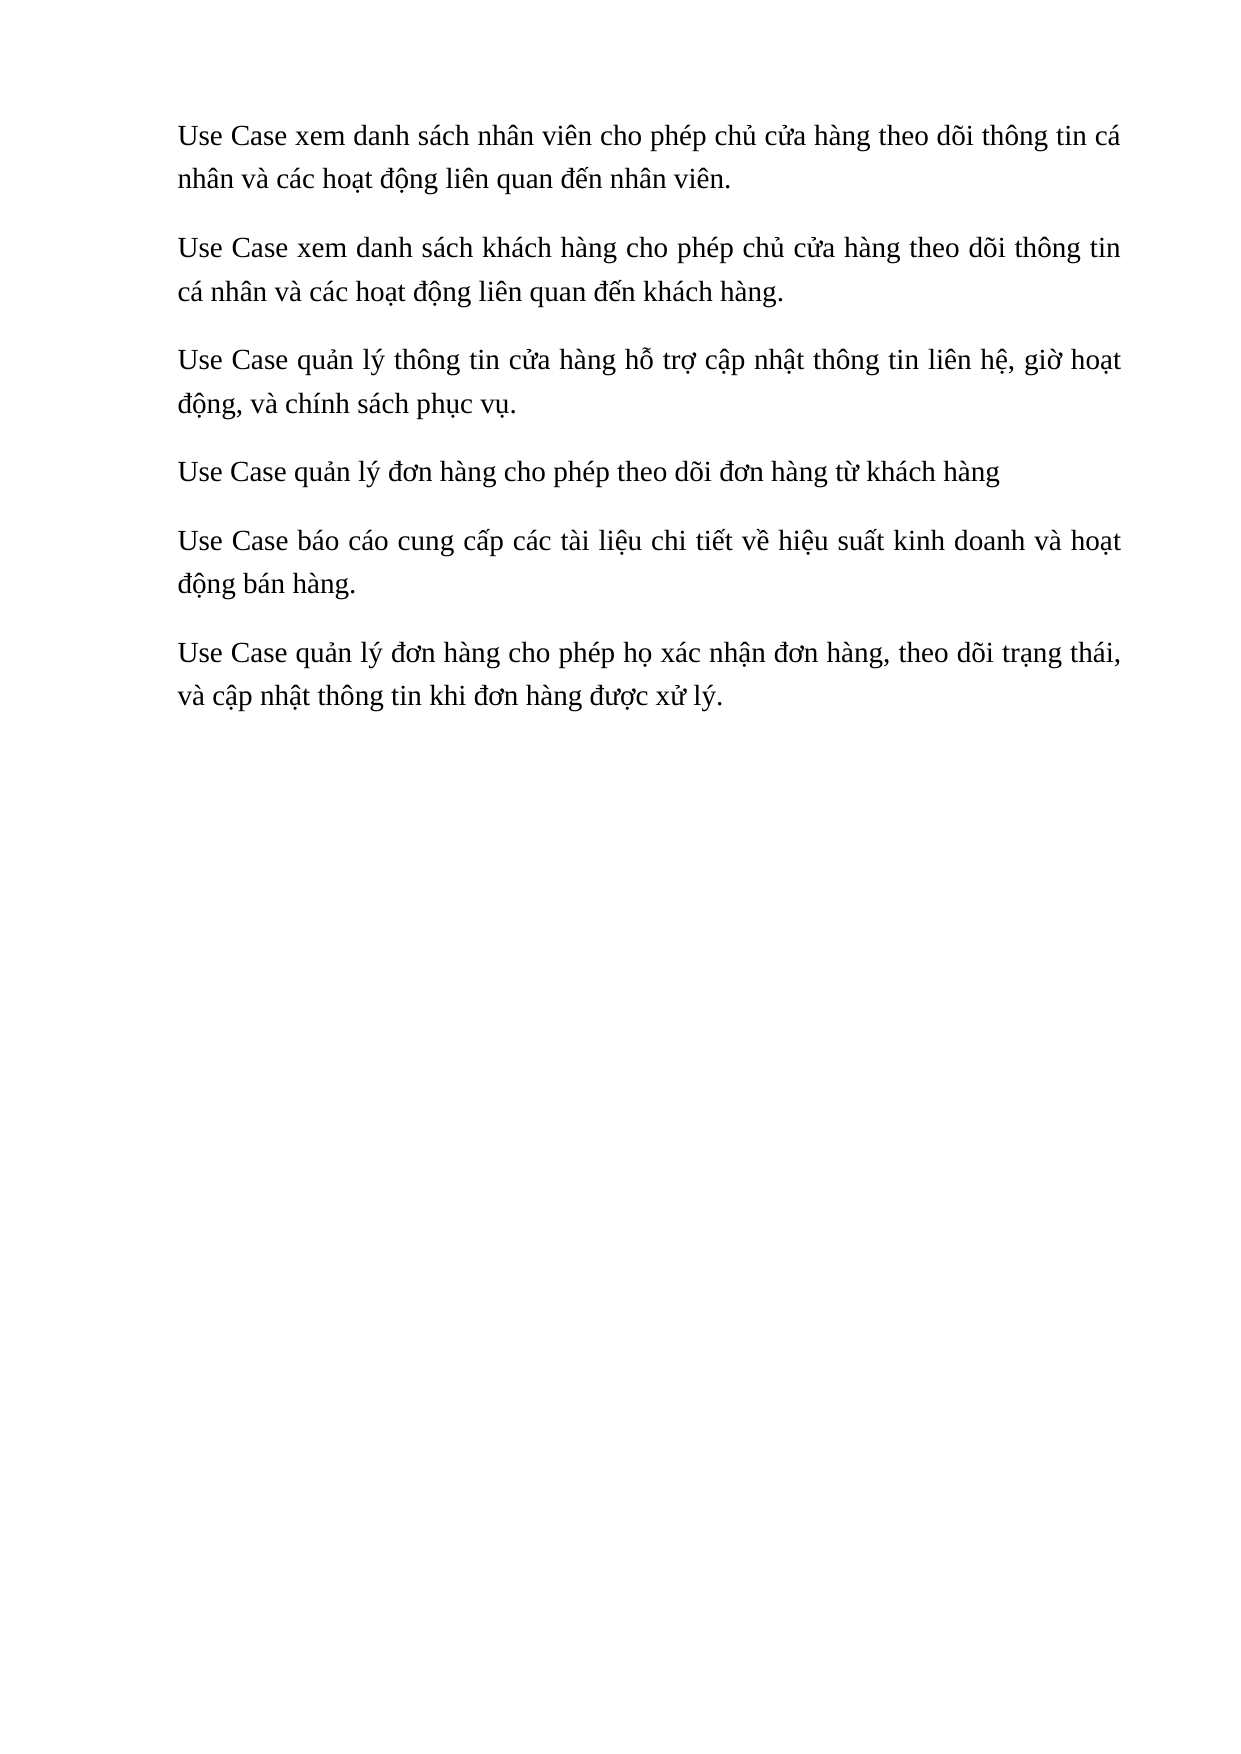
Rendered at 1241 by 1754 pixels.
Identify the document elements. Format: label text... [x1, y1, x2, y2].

text Use Case xem danh sách khách hàng cho phép chủ cửa hàng theo dõi thông tin cá nhân và các hoạt động liên quan đến khách hàng. [177, 230, 1122, 307]
text Use Case báo cáo cung cấp các tài liệu chi tiết về hiệu suất kinh doanh và hoạt động bán hàng. [177, 523, 1122, 600]
text Use Case quản lý thông tin cửa hàng hỗ trợ cập nhật thông tin liên hệ, giờ hoạt động, và chính sách phục vụ. [177, 342, 1122, 419]
text Use Case xem danh sách nhân viên cho phép chủ cửa hàng theo dõi thông tin cá nhân và các hoạt động liên quan đến nhân viên. [177, 118, 1122, 195]
text Use Case quản lý đơn hàng cho phép theo dõi đơn hàng từ khách hàng [177, 454, 1122, 488]
text Use Case quản lý đơn hàng cho phép họ xác nhận đơn hàng, theo dõi trạng thái, và cập nhật thông tin khi đơn hàng được xử lý. [177, 635, 1122, 712]
